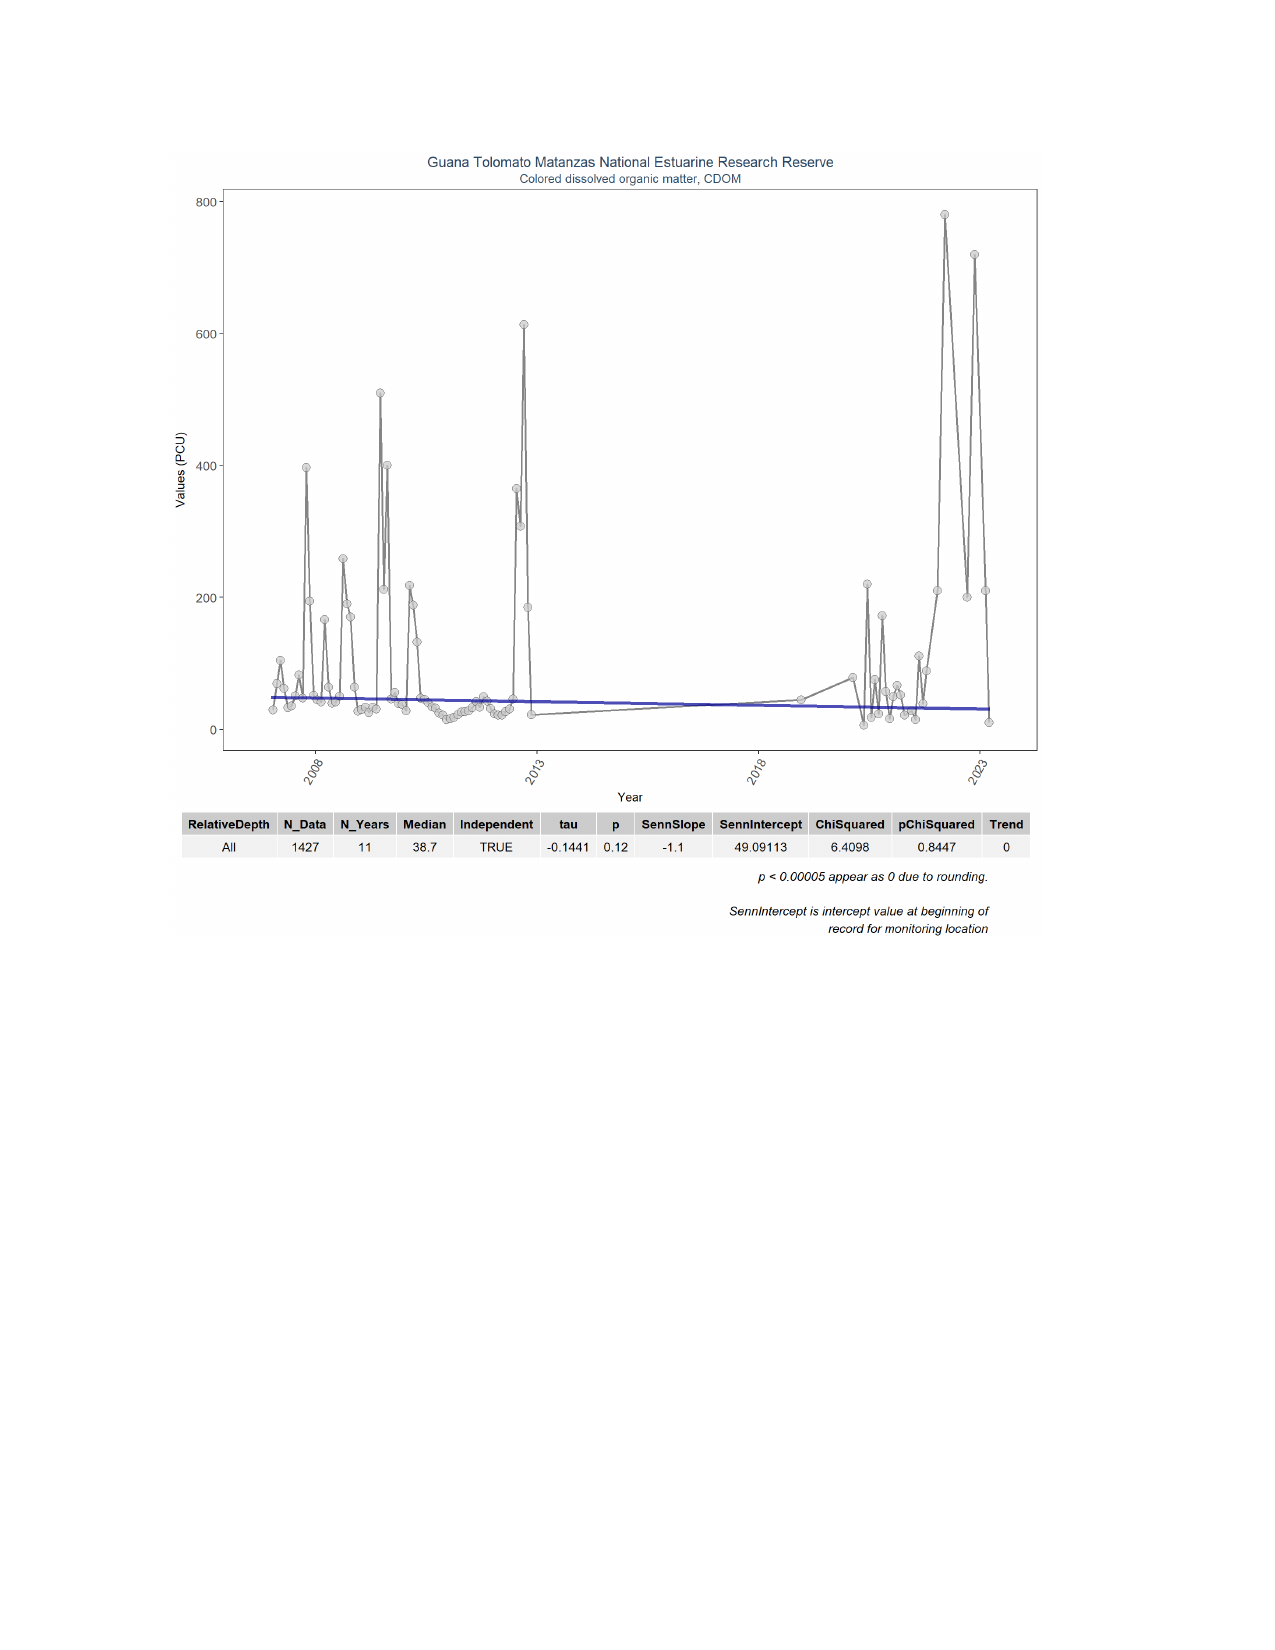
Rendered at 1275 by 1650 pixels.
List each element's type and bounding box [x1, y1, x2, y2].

picture [168, 150, 1044, 938]
